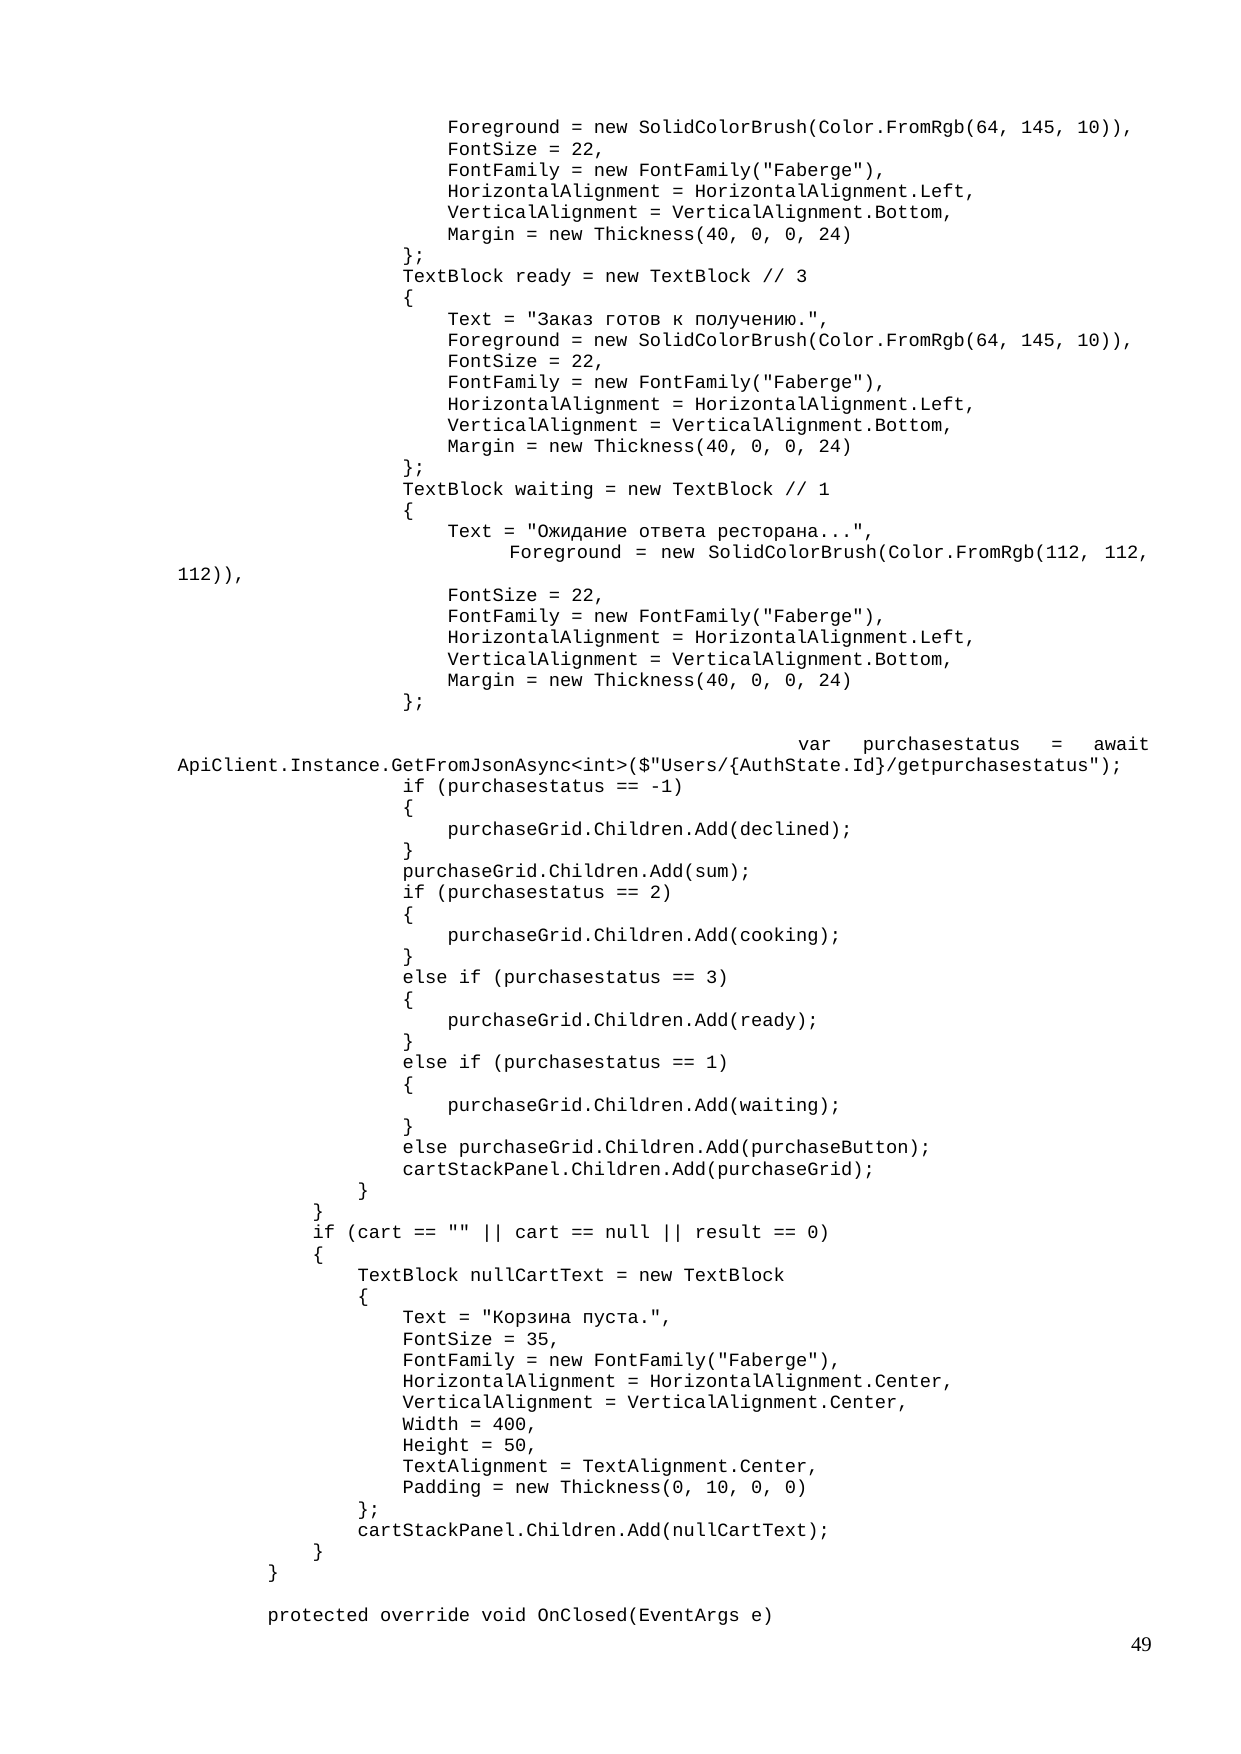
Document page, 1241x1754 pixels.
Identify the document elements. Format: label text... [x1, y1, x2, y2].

text }; [177, 1499, 1152, 1521]
text FontSize = 22, [177, 352, 1152, 373]
text cartStackPanel.Children.Add(purchaseGrid); [177, 1159, 1152, 1181]
text if (cart == "" || cart == null || result == 0) [177, 1223, 1152, 1244]
text } [177, 947, 1152, 968]
text } [177, 1117, 1152, 1138]
text else purchaseGrid.Children.Add(purchaseButton); [177, 1138, 1152, 1159]
text protected override void OnClosed(EventArgs e) [177, 1606, 1152, 1627]
text if (purchasestatus == 2) [177, 883, 1152, 904]
text purchaseGrid.Children.Add(sum); [177, 862, 1152, 883]
text TextBlock nullCartText = new TextBlock [177, 1266, 1152, 1287]
text } [177, 1202, 1152, 1223]
text VerticalAlignment = VerticalAlignment.Bottom, [177, 649, 1152, 671]
text FontFamily = new FontFamily("Faberge"), [177, 161, 1152, 182]
text FontFamily = new FontFamily("Faberge"), [177, 607, 1152, 628]
text { [177, 904, 1152, 926]
text HorizontalAlignment = HorizontalAlignment.Left, [177, 394, 1152, 416]
text FontSize = 35, [177, 1329, 1152, 1351]
text else if (purchasestatus == 3) [177, 968, 1152, 989]
text } [177, 1032, 1152, 1053]
text FontSize = 22, [177, 586, 1152, 607]
text TextAlignment = TextAlignment.Center, [177, 1457, 1152, 1478]
text Margin = new Thickness(40, 0, 0, 24) [177, 224, 1152, 246]
text purchaseGrid.Children.Add(waiting); [177, 1096, 1152, 1117]
text Text = "Ожидание ответа ресторана...", [177, 522, 1152, 543]
text } [177, 841, 1152, 862]
text } [177, 1563, 1152, 1584]
text purchaseGrid.Children.Add(declined); [177, 819, 1152, 841]
text }; [177, 458, 1152, 479]
text HorizontalAlignment = HorizontalAlignment.Left, [177, 628, 1152, 649]
text TextBlock waiting = new TextBlock // 1 [177, 479, 1152, 501]
text }; [177, 246, 1152, 267]
text HorizontalAlignment = HorizontalAlignment.Left, [177, 182, 1152, 203]
text { [177, 1244, 1152, 1266]
text { [177, 989, 1152, 1011]
text Foreground = new SolidColorBrush(Color.FromRgb(64, 145, 10)), [177, 331, 1152, 352]
text purchaseGrid.Children.Add(ready); [177, 1011, 1152, 1032]
text Margin = new Thickness(40, 0, 0, 24) [177, 671, 1152, 692]
text Foreground = new SolidColorBrush(Color.FromRgb(64, 145, 10)), [177, 118, 1152, 139]
text } [177, 1181, 1152, 1202]
text } [177, 1542, 1152, 1563]
text Padding = new Thickness(0, 10, 0, 0) [177, 1478, 1152, 1499]
text VerticalAlignment = VerticalAlignment.Bottom, [177, 416, 1152, 437]
text Margin = new Thickness(40, 0, 0, 24) [177, 437, 1152, 458]
text Text = "Заказ готов к получению.", [177, 309, 1152, 331]
text VerticalAlignment = VerticalAlignment.Center, [177, 1393, 1152, 1414]
text FontFamily = new FontFamily("Faberge"), [177, 1351, 1152, 1372]
text var purchasestatus = await ApiClient.Instance.GetFromJsonAsync<int>($"Users/{AuthState.Id}/getpurchasestatus"); [177, 734, 1152, 777]
text { [177, 501, 1152, 522]
text if (purchasestatus == -1) [177, 777, 1152, 798]
text HorizontalAlignment = HorizontalAlignment.Center, [177, 1372, 1152, 1393]
text TextBlock ready = new TextBlock // 3 [177, 267, 1152, 288]
text { [177, 288, 1152, 309]
text { [177, 1074, 1152, 1096]
text Foreground = new SolidColorBrush(Color.FromRgb(112, 112, 112)), [177, 543, 1152, 586]
text else if (purchasestatus == 1) [177, 1053, 1152, 1074]
text { [177, 1287, 1152, 1308]
text Text = "Корзина пуста.", [177, 1308, 1152, 1329]
text { [177, 798, 1152, 819]
text purchaseGrid.Children.Add(cooking); [177, 926, 1152, 947]
text }; [177, 692, 1152, 713]
text Width = 400, [177, 1414, 1152, 1436]
text FontSize = 22, [177, 139, 1152, 161]
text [177, 203, 1152, 224]
text cartStackPanel.Children.Add(nullCartText); [177, 1521, 1152, 1542]
text Height = 50, [177, 1436, 1152, 1457]
text FontFamily = new FontFamily("Faberge"), [177, 373, 1152, 394]
